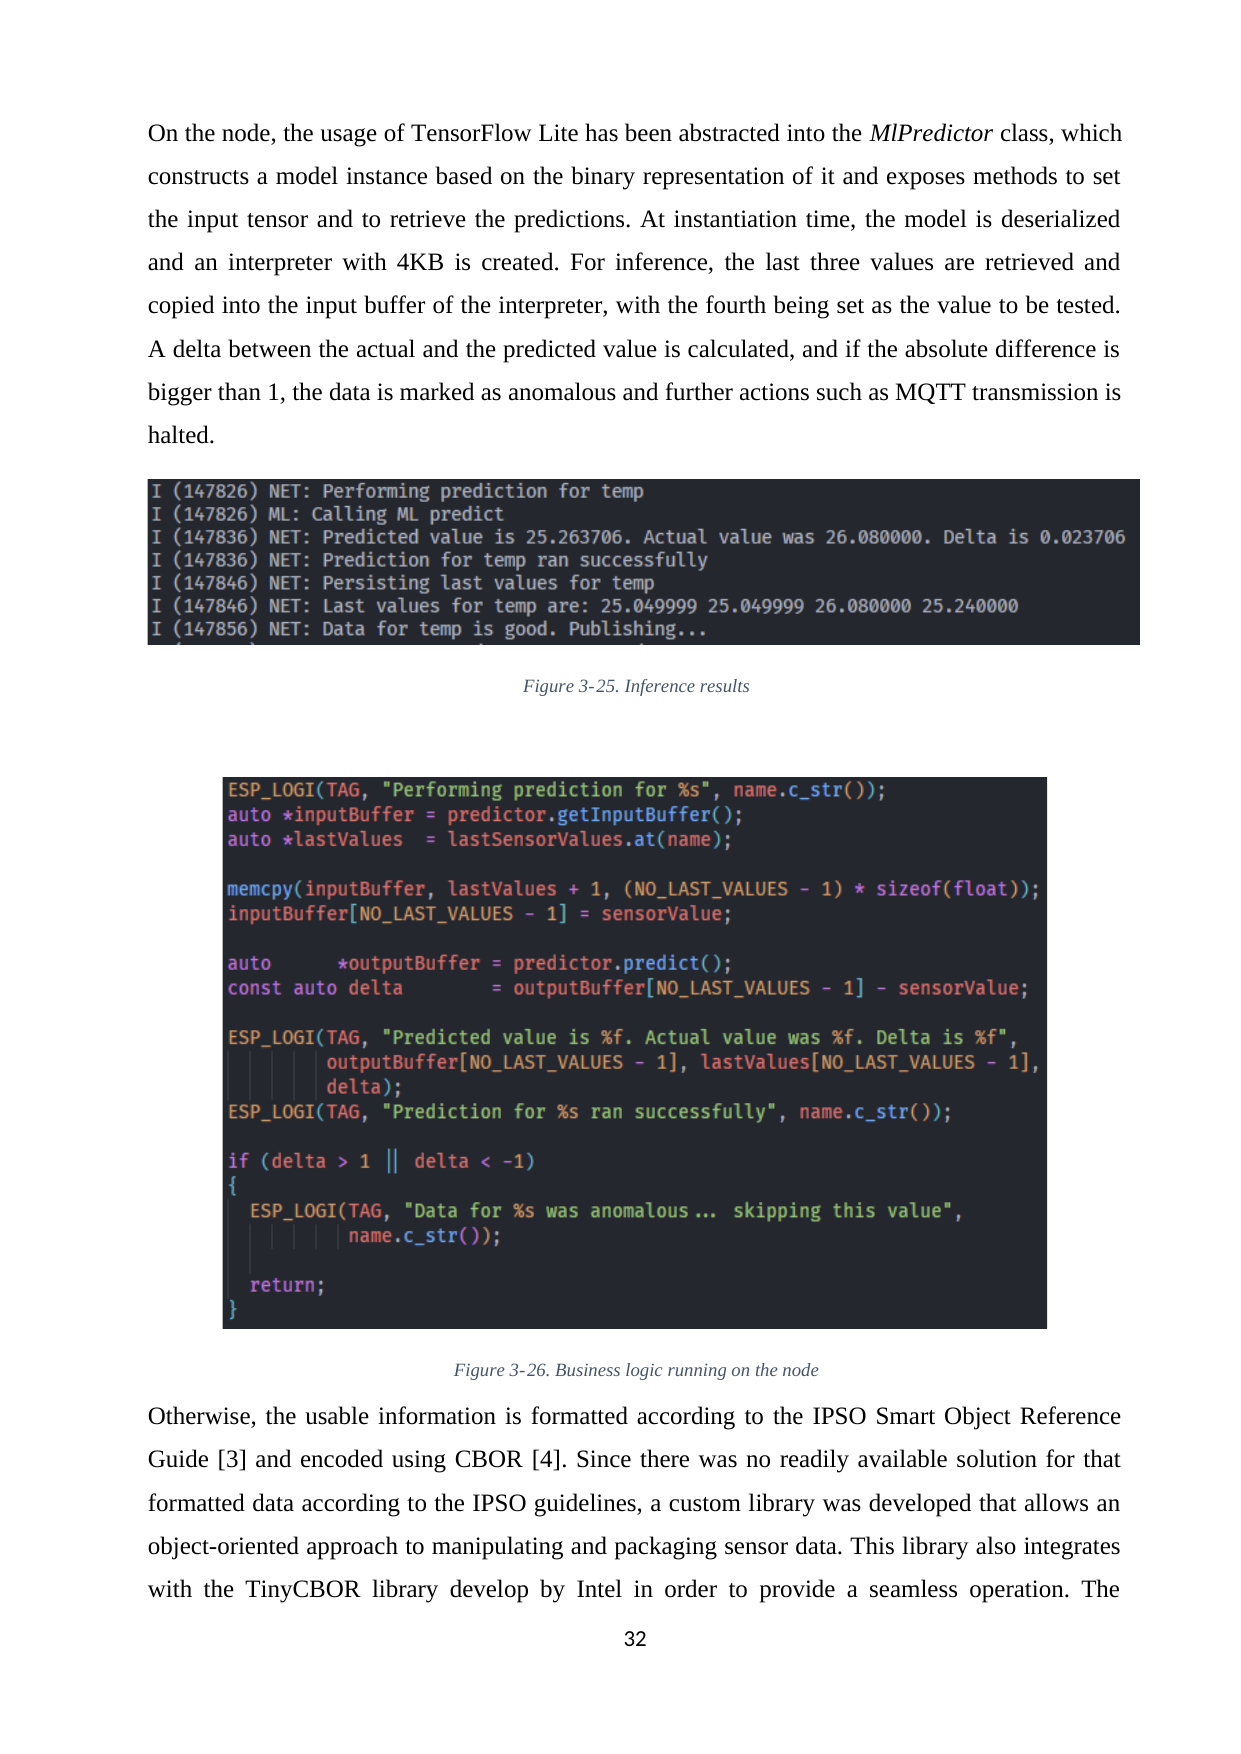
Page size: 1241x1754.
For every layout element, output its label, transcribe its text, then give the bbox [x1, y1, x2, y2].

picture [147, 479, 1140, 645]
text Figure 3-26. Business logic running on the node [148, 1359, 1122, 1381]
picture [222, 777, 1048, 1329]
text Figure 3-25. Inference results [148, 675, 1122, 696]
text On the node, the usage of TensorFlow Lite has been abstracted into the MlPredictor class, which constructs a model instance based on the binary representation of it and exposes methods to set the input tensor and to retrieve the predictions. At instantiation time, the model is deserialized and an interpreter with 4KB is created. For inference, the last three values are retrieved and copied into the input buffer of the interpreter, with the fourth being set as the value to be tested. A delta between the actual and the predicted value is calculated, and if the absolute difference is bigger than 1, the data is marked as anomalous and further actions such as MQTT transmission is halted. [148, 118, 1122, 449]
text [148, 1401, 1122, 1603]
